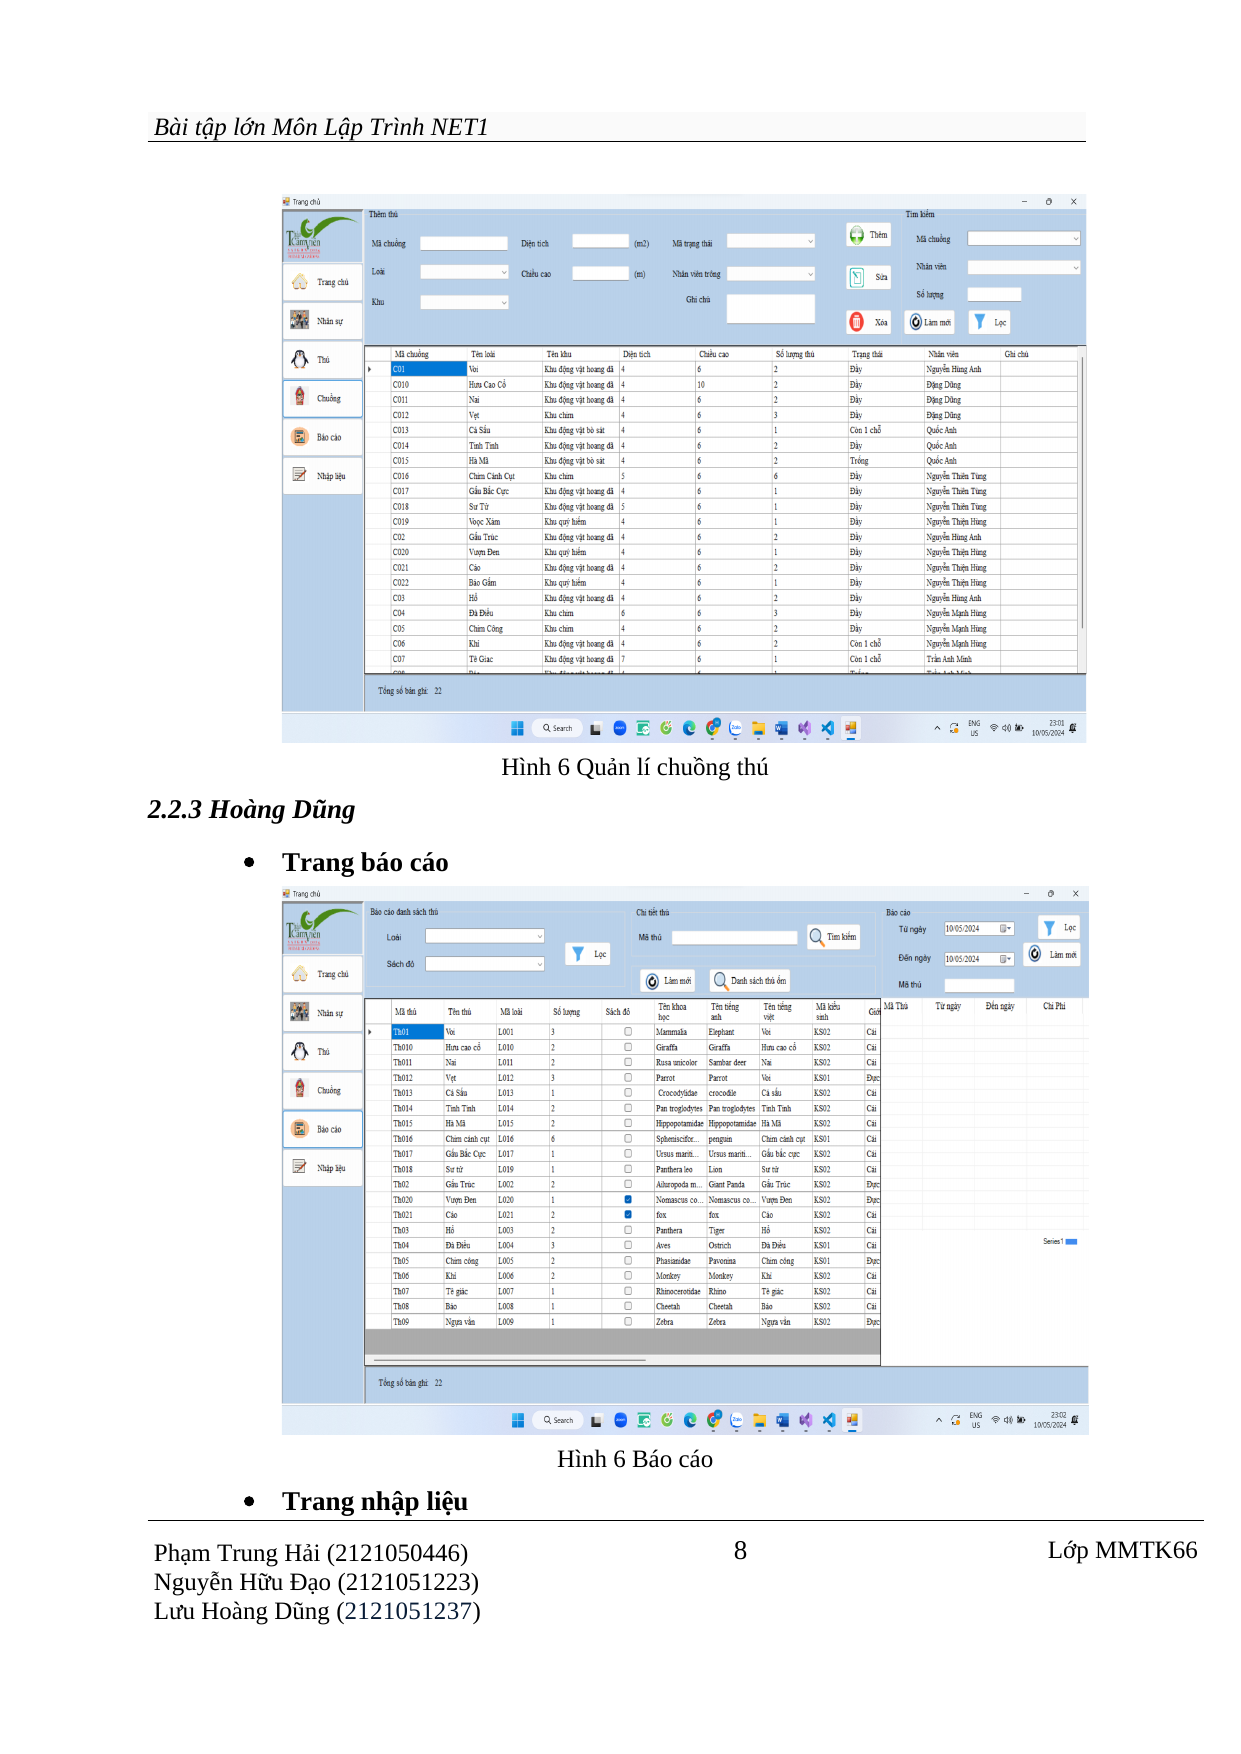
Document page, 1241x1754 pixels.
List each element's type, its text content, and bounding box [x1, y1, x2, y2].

subtitle Hoàng Dũng [148, 793, 1122, 824]
picture [281, 194, 1087, 743]
list Trang báo cáo [244, 846, 1122, 877]
text Hình 6 Báo cáo [148, 1444, 1122, 1473]
picture [281, 886, 1089, 1435]
list Trang nhập liệu [244, 1486, 1122, 1517]
